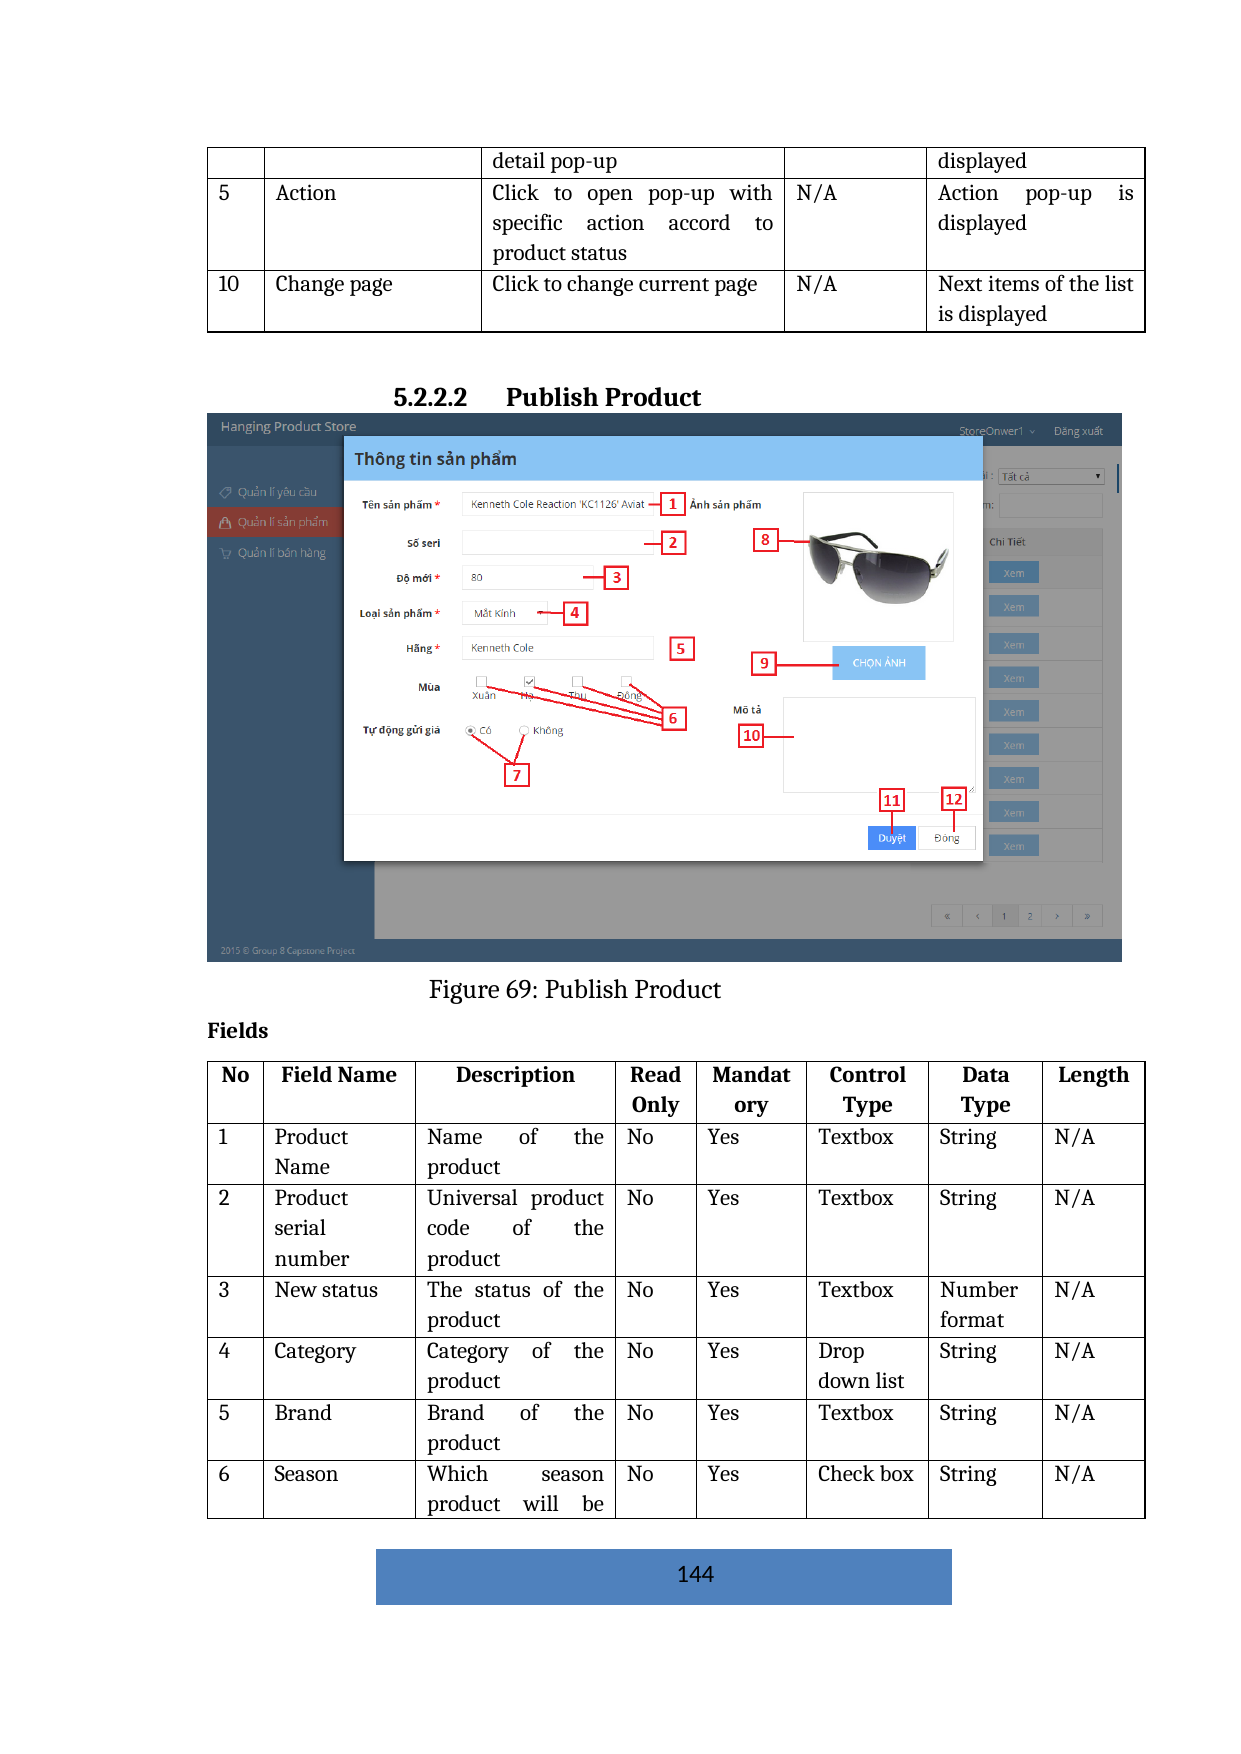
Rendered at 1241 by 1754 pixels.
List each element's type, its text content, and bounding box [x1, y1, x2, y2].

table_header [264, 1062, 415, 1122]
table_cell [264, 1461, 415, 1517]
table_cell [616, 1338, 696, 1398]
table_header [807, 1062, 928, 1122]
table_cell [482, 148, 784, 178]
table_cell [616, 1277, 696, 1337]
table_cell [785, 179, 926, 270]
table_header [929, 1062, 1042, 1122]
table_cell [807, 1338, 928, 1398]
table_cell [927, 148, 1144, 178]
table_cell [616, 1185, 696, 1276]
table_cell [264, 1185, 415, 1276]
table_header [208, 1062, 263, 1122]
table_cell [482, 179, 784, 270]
picture [207, 413, 1122, 962]
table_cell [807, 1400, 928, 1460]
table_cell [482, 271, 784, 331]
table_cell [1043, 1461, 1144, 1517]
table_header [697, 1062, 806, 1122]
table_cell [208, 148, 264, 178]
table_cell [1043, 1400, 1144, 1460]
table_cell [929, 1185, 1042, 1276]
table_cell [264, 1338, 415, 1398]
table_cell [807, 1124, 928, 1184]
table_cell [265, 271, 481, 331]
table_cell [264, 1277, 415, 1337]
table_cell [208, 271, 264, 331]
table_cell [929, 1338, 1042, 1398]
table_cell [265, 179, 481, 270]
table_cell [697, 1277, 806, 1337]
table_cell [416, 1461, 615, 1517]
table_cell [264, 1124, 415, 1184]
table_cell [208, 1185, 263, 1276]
subtitle Publish Product [393, 382, 1122, 413]
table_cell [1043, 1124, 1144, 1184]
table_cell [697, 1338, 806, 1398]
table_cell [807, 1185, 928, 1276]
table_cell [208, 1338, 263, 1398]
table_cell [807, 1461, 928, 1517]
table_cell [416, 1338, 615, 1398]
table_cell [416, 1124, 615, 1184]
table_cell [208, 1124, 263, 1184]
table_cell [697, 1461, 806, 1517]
text Fields [207, 1018, 1122, 1044]
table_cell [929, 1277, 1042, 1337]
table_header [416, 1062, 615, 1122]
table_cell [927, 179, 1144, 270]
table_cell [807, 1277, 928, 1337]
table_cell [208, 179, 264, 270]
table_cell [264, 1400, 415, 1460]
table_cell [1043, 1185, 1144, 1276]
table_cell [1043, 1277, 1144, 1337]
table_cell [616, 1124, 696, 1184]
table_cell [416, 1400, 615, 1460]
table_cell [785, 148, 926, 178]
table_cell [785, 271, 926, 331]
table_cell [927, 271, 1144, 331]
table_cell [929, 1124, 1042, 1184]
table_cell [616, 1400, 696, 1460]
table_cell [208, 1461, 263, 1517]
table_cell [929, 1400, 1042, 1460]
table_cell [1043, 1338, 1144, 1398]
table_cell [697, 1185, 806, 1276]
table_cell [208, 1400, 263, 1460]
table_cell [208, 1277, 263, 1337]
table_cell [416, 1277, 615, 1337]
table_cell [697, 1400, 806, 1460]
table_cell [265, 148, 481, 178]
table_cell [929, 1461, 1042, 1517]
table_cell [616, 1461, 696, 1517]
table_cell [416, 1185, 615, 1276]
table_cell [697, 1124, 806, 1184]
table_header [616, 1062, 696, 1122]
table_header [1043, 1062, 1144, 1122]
